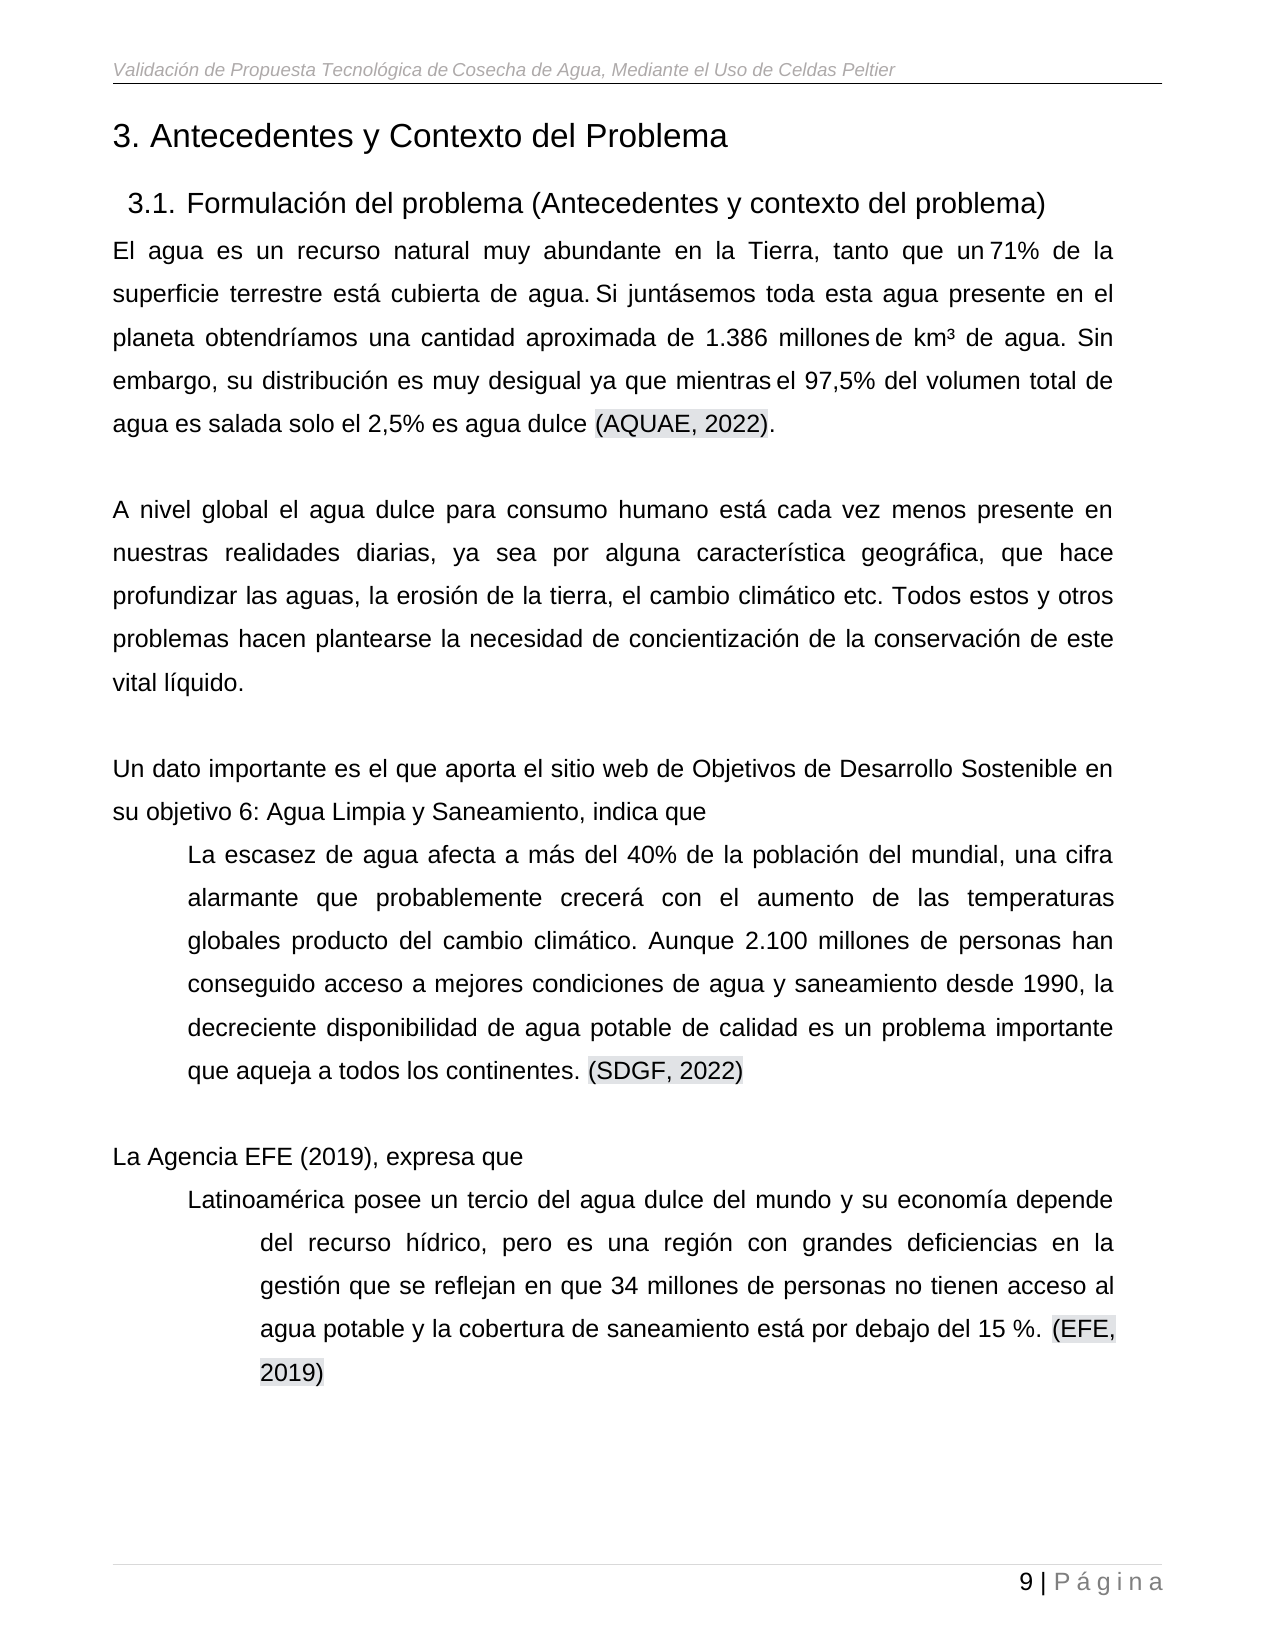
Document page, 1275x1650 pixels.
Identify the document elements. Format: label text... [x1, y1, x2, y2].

text Un dato importante es el que aporta el sitio web de Objetivos de Desarrollo Sostenible en su objetivo 6: Agua Limpia y Saneamiento, indica que [112, 754, 1116, 826]
subtitle Formulación del problema (Antecedentes y contexto del problema) [127, 186, 1162, 219]
text La Agencia EFE (2019), expresa que [112, 1142, 1116, 1171]
subtitle Antecedentes y Contexto del Problema [112, 116, 1162, 154]
text A nivel global el agua dulce para consumo humano está cada vez menos presente en nuestras realidades diarias, ya sea por alguna característica geográfica, que hace profundizar las aguas, la erosión de la tierra, el cambio climático etc. Todos estos y otros problemas hacen plantearse la necesidad de concientización de la conservación de este vital líquido. [112, 495, 1116, 696]
text Latinoamérica posee un tercio del agua dulce del mundo y su economía depende del recurso hídrico, pero es una región con grandes deficiencias en la gestión que se reflejan en que 34 millones de personas no tienen acceso al agua potable y la cobertura de saneamiento está por debajo del 15 %. (EFE, 2019) [187, 1185, 1116, 1386]
text La escasez de agua afecta a más del 40% de la población del mundial, una cifra alarmante que probablemente crecerá con el aumento de las temperaturas globales producto del cambio climático. Aunque 2.100 millones de personas han conseguido acceso a mejores condiciones de agua y saneamiento desde 1990, la decreciente disponibilidad de agua potable de calidad es un problema importante que aqueja a todos los continentes. (SDGF, 2022) [187, 840, 1116, 1084]
text El agua es un recurso natural muy abundante en la Tierra, tanto que un 71% de la superficie terrestre está cubierta de agua. Si juntásemos toda esta agua presente en el planeta obtendríamos una cantidad aproximada de 1.386 millones de km³ de agua. Sin embargo, su distribución es muy desigual ya que mientras el 97,5% del volumen total de agua es salada solo el 2,5% es agua dulce (AQUAE, 2022). [112, 236, 1116, 438]
